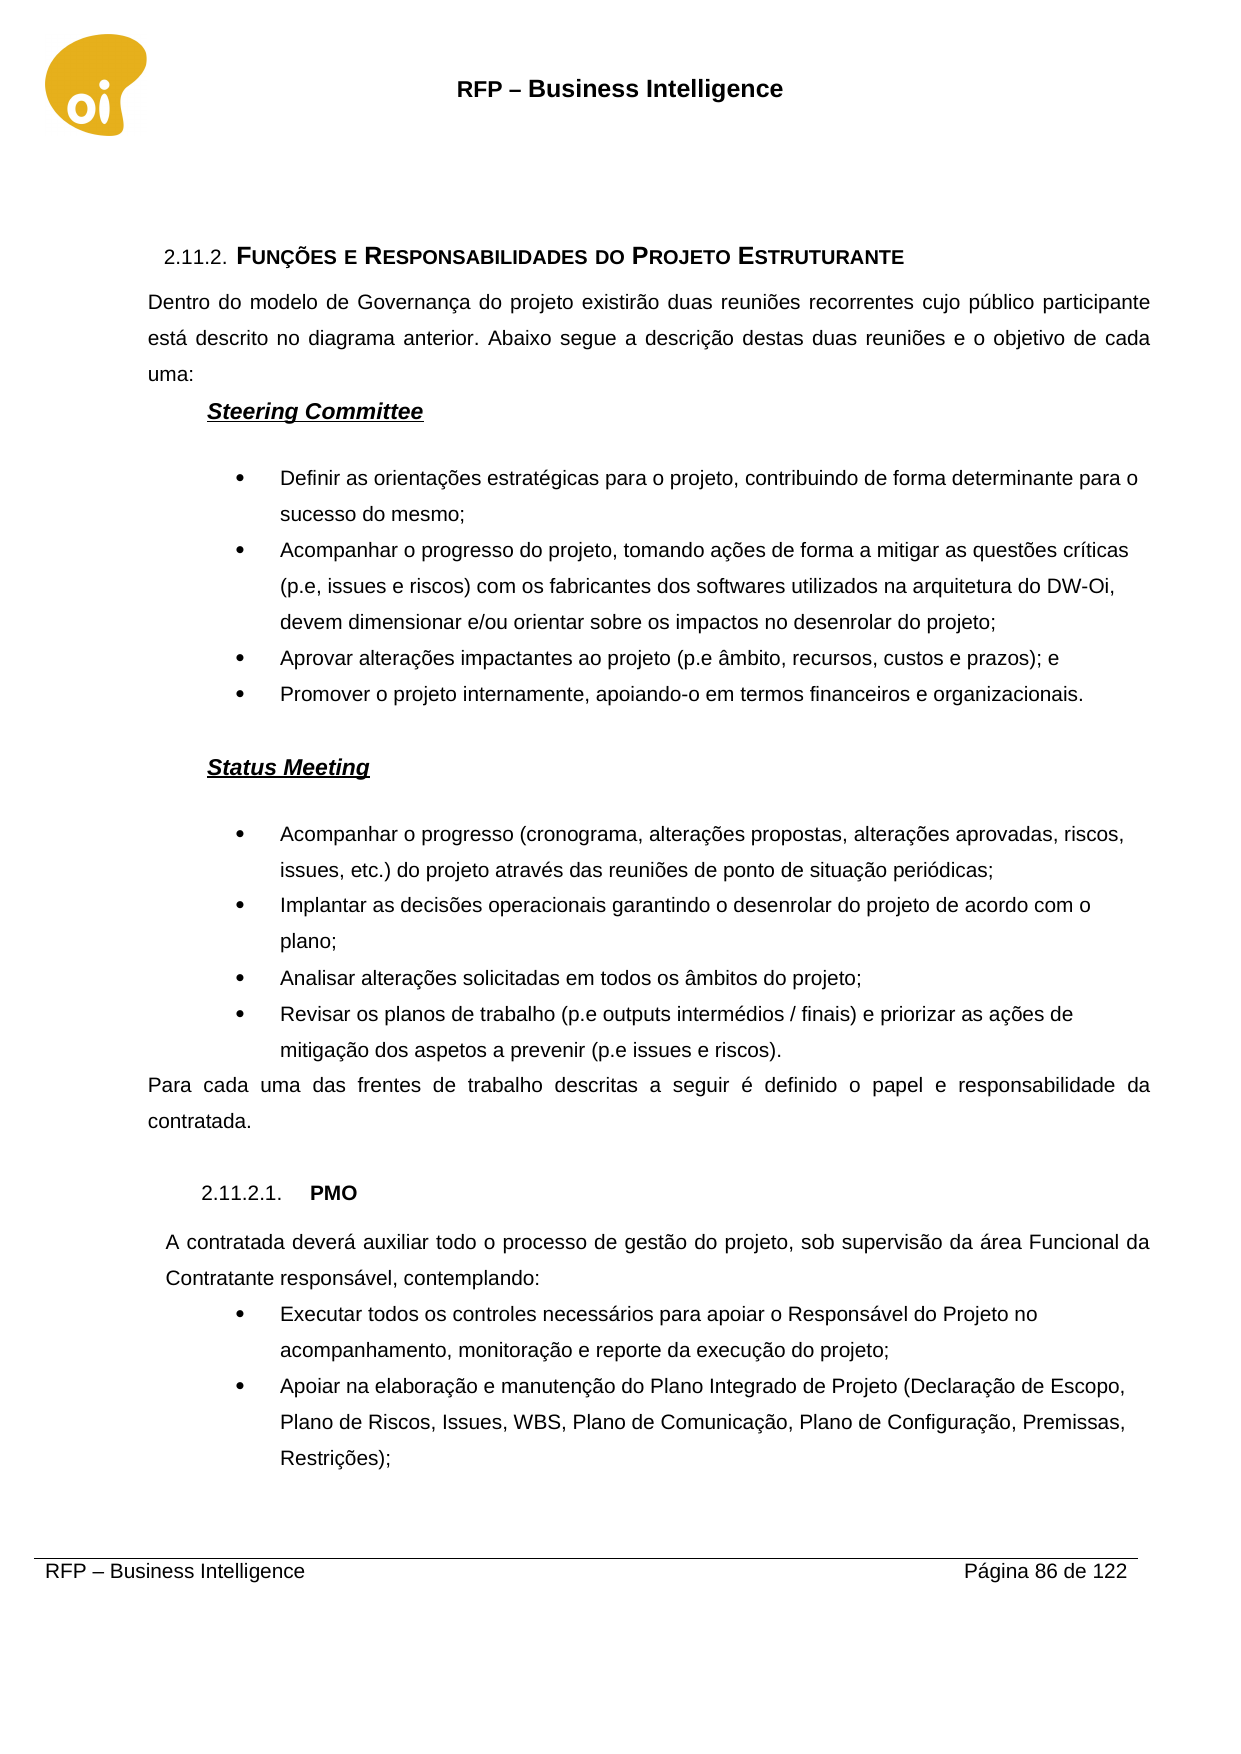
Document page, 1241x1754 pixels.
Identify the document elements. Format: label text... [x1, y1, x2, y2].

text Dentro do modelo de Governança do projeto existirão duas reuniões recorrentes cujo público participante está descrito no diagrama anterior. Abaixo segue a descrição destas duas reuniões e o objetivo de cada uma: [148, 290, 1152, 386]
text Status Meeting [207, 754, 1152, 780]
subtitle Funções e Responsabilidades do Projeto Estruturante [164, 241, 1152, 269]
list Implantar as decisões operacionais garantindo o desenrolar do projeto de acordo com o plano; [236, 893, 1152, 953]
subtitle PMO [201, 1181, 1152, 1205]
text Steering Committee [207, 398, 1152, 424]
list Aprovar alterações impactantes ao projeto (p.e âmbito, recursos, custos e prazos); e [236, 646, 1152, 670]
list Acompanhar o progresso do projeto, tomando ações de forma a mitigar as questões críticas (p.e, issues e riscos) com os fabricantes dos softwares utilizados na arquitetura do DW-Oi, devem dimensionar e/ou orientar sobre os impactos no desenrolar do projeto; [236, 538, 1152, 634]
list Executar todos os controles necessários para apoiar o Responsável do Projeto no acompanhamento, monitoração e reporte da execução do projeto; [236, 1301, 1152, 1361]
text Para cada uma das frentes de trabalho descritas a seguir é definido o papel e responsabilidade da contratada. [148, 1073, 1152, 1133]
list Analisar alterações solicitadas em todos os âmbitos do projeto; [236, 965, 1152, 989]
text A contratada deverá auxiliar todo o processo de gestão do projeto, sob supervisão da área Funcional da Contratante responsável, contemplando: [165, 1229, 1152, 1289]
list Promover o projeto internamente, apoiando-o em termos financeiros e organizacionais. [236, 682, 1152, 706]
picture [45, 34, 147, 136]
list Revisar os planos de trabalho (p.e outputs intermédios / finais) e priorizar as ações de mitigação dos aspetos a prevenir (p.e issues e riscos). [236, 1001, 1152, 1061]
list Apoiar na elaboração e manutenção do Plano Integrado de Projeto (Declaração de Escopo, Plano de Riscos, Issues, WBS, Plano de Comunicação, Plano de Configuração, Premissas, Restrições); [236, 1373, 1152, 1469]
list Definir as orientações estratégicas para o projeto, contribuindo de forma determinante para o sucesso do mesmo; [236, 466, 1152, 526]
list Acompanhar o progresso (cronograma, alterações propostas, alterações aprovadas, riscos, issues, etc.) do projeto através das reuniões de ponto de situação periódicas; [236, 821, 1152, 881]
